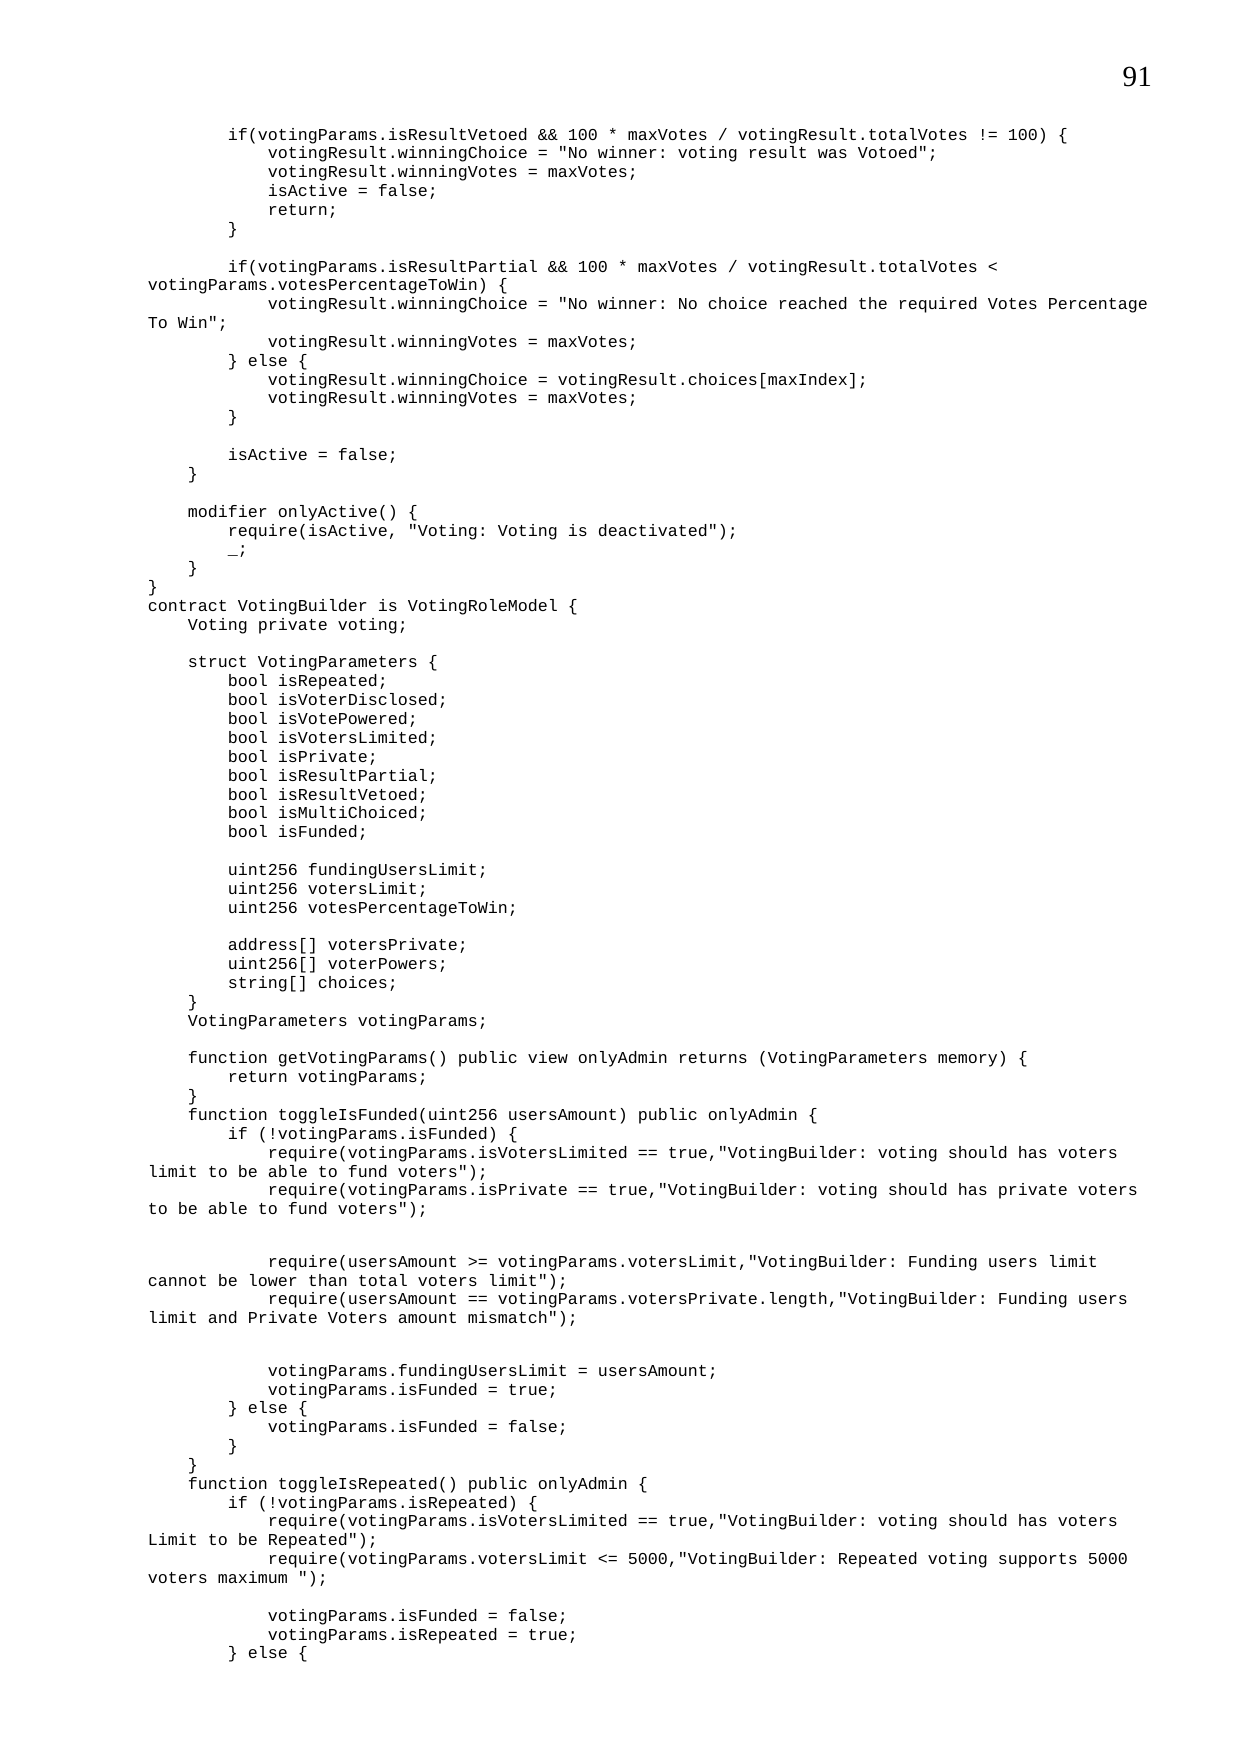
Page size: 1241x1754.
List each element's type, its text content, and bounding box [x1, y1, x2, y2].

list votingResult.winningChoice = votingResult.choices[maxIndex]; [148, 371, 1152, 390]
list } else { [148, 1645, 1152, 1664]
list return; [148, 202, 1152, 220]
list votingResult.winningVotes = maxVotes; [148, 333, 1152, 352]
list } [148, 220, 1152, 239]
list VotingParameters votingParams; [148, 1012, 1152, 1031]
list function getVotingParams() public view onlyAdmin returns (VotingParameters memory) { [148, 1050, 1152, 1069]
list uint256 votesPercentageToWin; [148, 899, 1152, 918]
list votingResult.winningVotes = maxVotes; [148, 164, 1152, 183]
list function toggleIsFunded(uint256 usersAmount) public onlyAdmin { [148, 1107, 1152, 1125]
list require(votingParams.isPrivate == true,"VotingBuilder: voting should has private voters to be able to fund voters"); [148, 1182, 1152, 1220]
list isActive = false; [148, 183, 1152, 202]
list if(votingParams.isResultVetoed && 100 * maxVotes / votingResult.totalVotes != 100) { [148, 126, 1152, 145]
list } else { [148, 1400, 1152, 1419]
list } [148, 1438, 1152, 1456]
list votingParams.fundingUsersLimit = usersAmount; [148, 1362, 1152, 1381]
list votingResult.winningChoice = "No winner: No choice reached the required Votes Percentage To Win"; [148, 296, 1152, 333]
list votingResult.winningChoice = "No winner: voting result was Votoed"; [148, 145, 1152, 164]
list Voting private voting; [148, 616, 1152, 635]
list require(votingParams.isVotersLimited == true,"VotingBuilder: voting should has voters Limit to be Repeated"); [148, 1513, 1152, 1551]
list votingParams.isFunded = true; [148, 1381, 1152, 1400]
list if (!votingParams.isRepeated) { [148, 1494, 1152, 1513]
list uint256[] voterPowers; [148, 956, 1152, 974]
list votingParams.isRepeated = true; [148, 1626, 1152, 1645]
list bool isRepeated; [148, 673, 1152, 692]
list string[] choices; [148, 974, 1152, 993]
list require(votingParams.votersLimit <= 5000,"VotingBuilder: Repeated voting supports 5000 voters maximum "); [148, 1551, 1152, 1588]
list } [148, 1456, 1152, 1475]
list } [148, 579, 1152, 597]
list uint256 fundingUsersLimit; [148, 861, 1152, 880]
list require(usersAmount == votingParams.votersPrivate.length,"VotingBuilder: Funding users limit and Private Voters amount mismatch"); [148, 1291, 1152, 1329]
list uint256 votersLimit; [148, 880, 1152, 899]
list isActive = false; [148, 447, 1152, 466]
list require(isActive, "Voting: Voting is deactivated"); [148, 522, 1152, 541]
list return votingParams; [148, 1069, 1152, 1088]
list if(votingParams.isResultPartial && 100 * maxVotes / votingResult.totalVotes < votingParams.votesPercentageToWin) { [148, 258, 1152, 296]
list bool isVotersLimited; [148, 729, 1152, 748]
list } [148, 409, 1152, 428]
list votingParams.isFunded = false; [148, 1607, 1152, 1626]
list if (!votingParams.isFunded) { [148, 1125, 1152, 1144]
list struct VotingParameters { [148, 654, 1152, 673]
list modifier onlyActive() { [148, 503, 1152, 522]
list votingParams.isFunded = false; [148, 1419, 1152, 1438]
list bool isResultPartial; [148, 767, 1152, 786]
list bool isVoterDisclosed; [148, 692, 1152, 711]
list require(votingParams.isVotersLimited == true,"VotingBuilder: voting should has voters limit to be able to fund voters"); [148, 1144, 1152, 1182]
list address[] votersPrivate; [148, 937, 1152, 956]
list } else { [148, 352, 1152, 371]
list bool isVotePowered; [148, 711, 1152, 729]
list contract VotingBuilder is VotingRoleModel { [148, 597, 1152, 616]
list bool isMultiChoiced; [148, 805, 1152, 824]
list } [148, 466, 1152, 484]
list bool isResultVetoed; [148, 786, 1152, 805]
list bool isPrivate; [148, 748, 1152, 767]
list _; [148, 541, 1152, 560]
list function toggleIsRepeated() public onlyAdmin { [148, 1475, 1152, 1494]
list votingResult.winningVotes = maxVotes; [148, 390, 1152, 409]
list } [148, 993, 1152, 1012]
list require(usersAmount >= votingParams.votersLimit,"VotingBuilder: Funding users limit cannot be lower than total voters limit"); [148, 1253, 1152, 1291]
list } [148, 560, 1152, 579]
list bool isFunded; [148, 824, 1152, 843]
list } [148, 1088, 1152, 1107]
